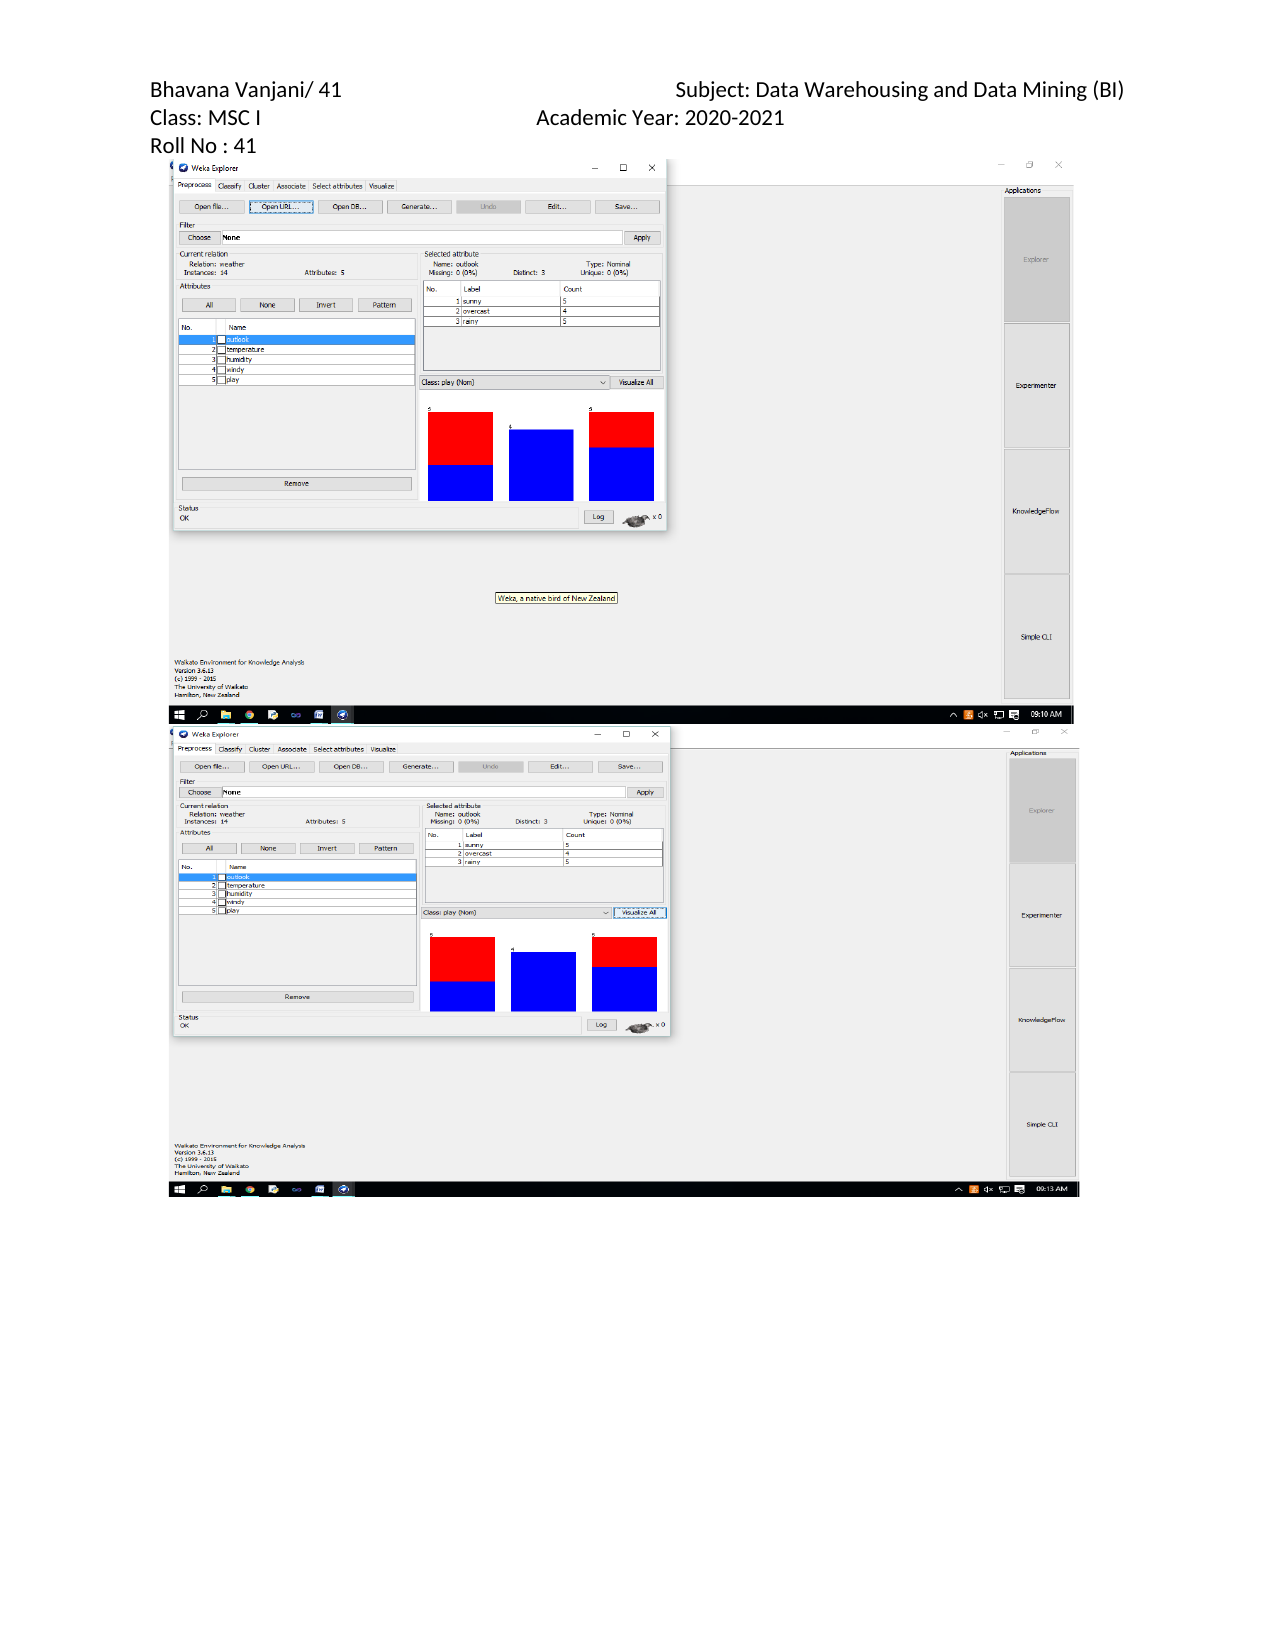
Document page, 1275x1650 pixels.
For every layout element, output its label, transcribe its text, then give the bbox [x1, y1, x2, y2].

text Loading data The most common and easiest way of loading data into WEKA is from ARFF file, using Open File button. [150, 159, 1125, 1196]
